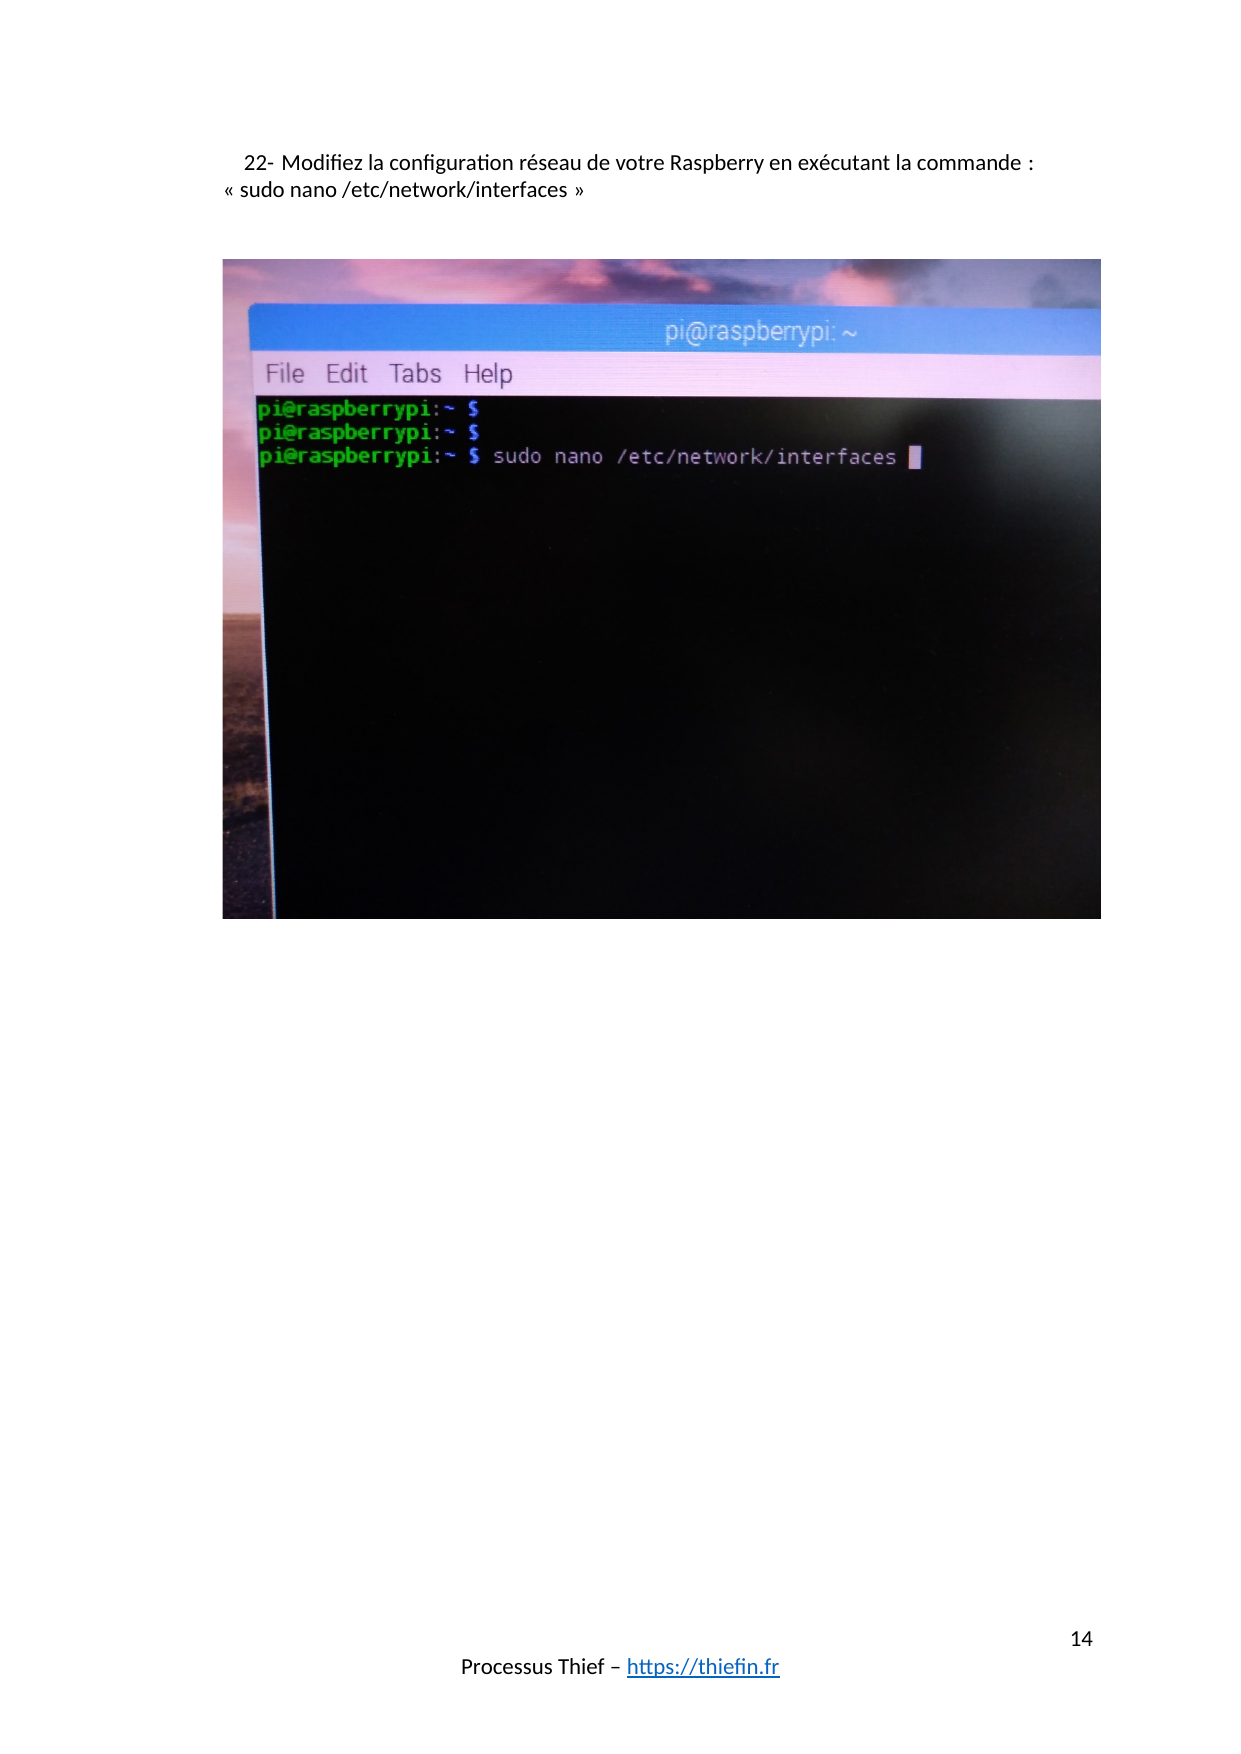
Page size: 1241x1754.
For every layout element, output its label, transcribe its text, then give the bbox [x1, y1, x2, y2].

list « sudo nano /etc/network/interfaces » [223, 176, 1093, 204]
picture [222, 259, 1101, 919]
list Modifiez la configuration réseau de votre Raspberry en exécutant la commande : [185, 148, 1093, 176]
